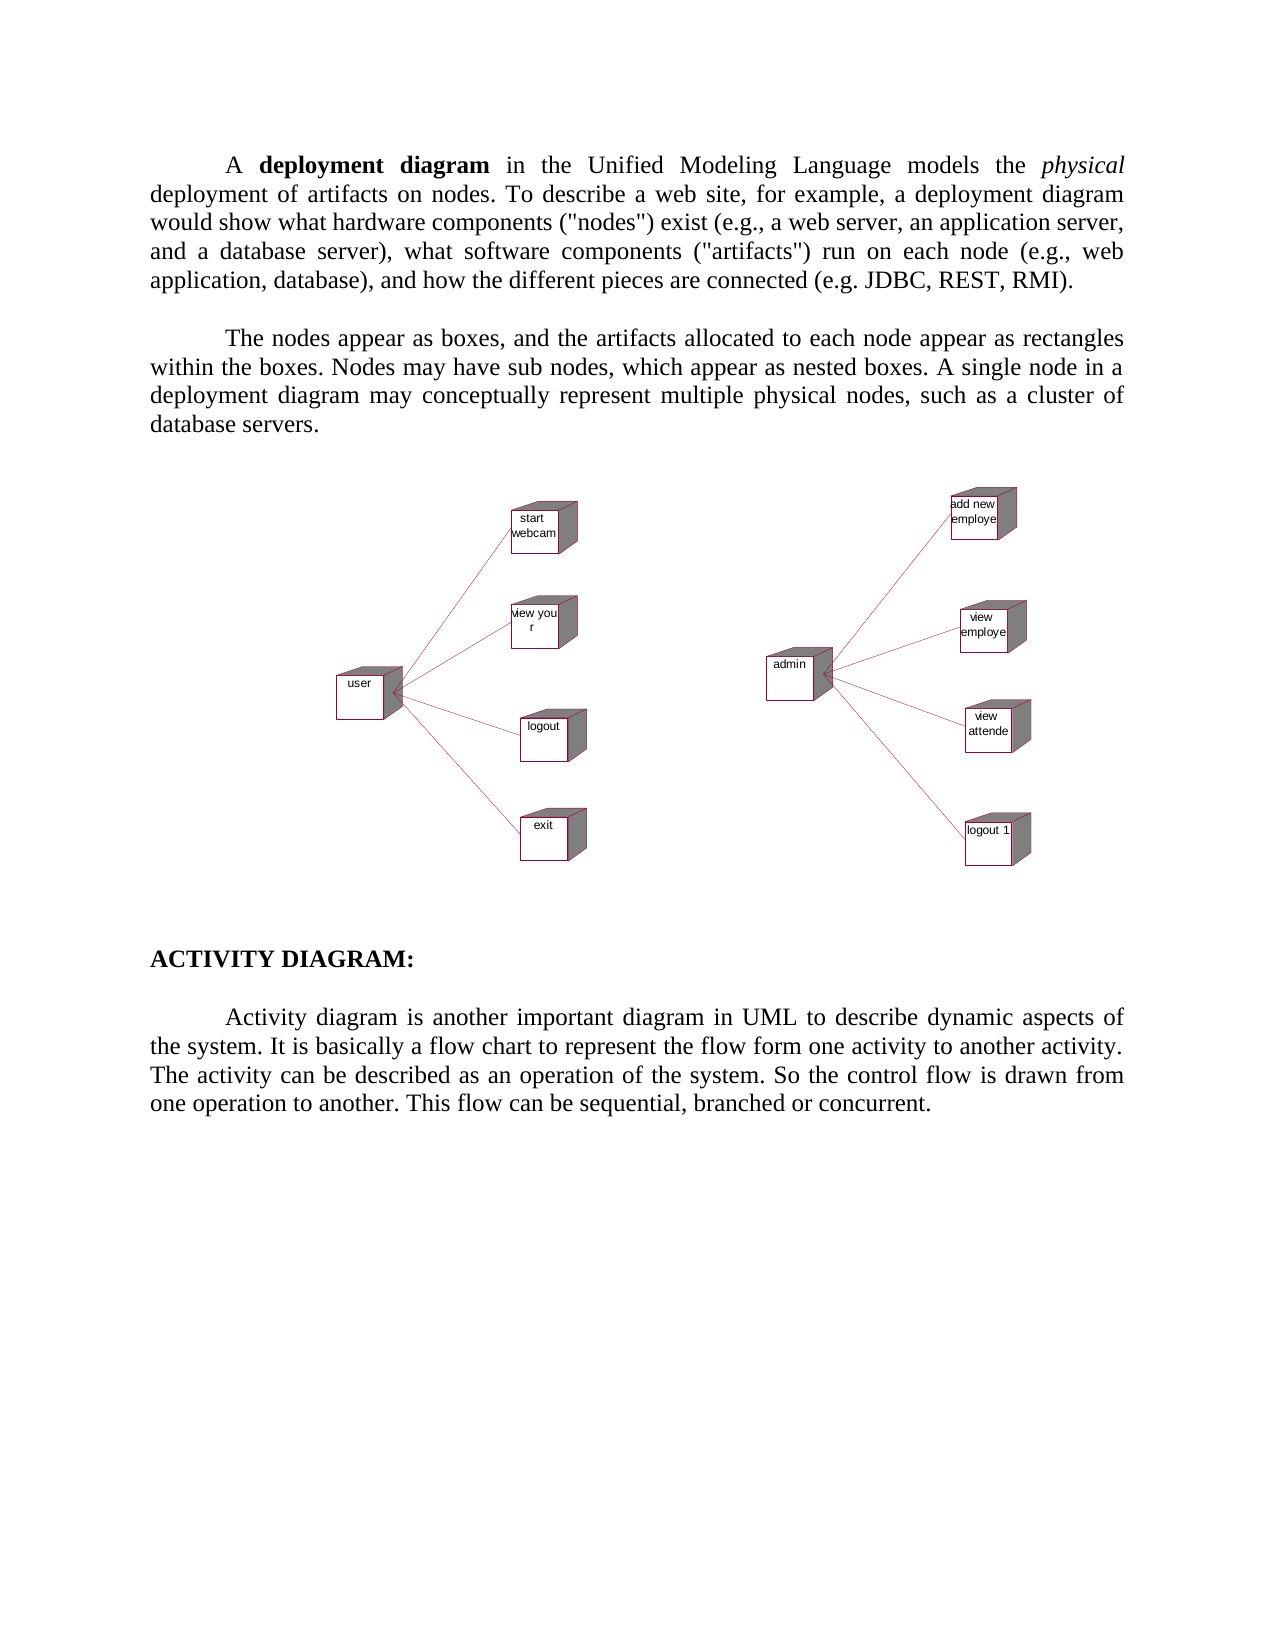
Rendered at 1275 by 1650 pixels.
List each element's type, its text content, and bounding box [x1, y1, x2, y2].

text A deployment diagram in the Unified Modeling Language models the physical deployment of artifacts on nodes. To describe a web site, for example, a deployment diagram would show what hardware components ("nodes") exist (e.g., a web server, an application server, and a database server), what software components ("artifacts") run on each node (e.g., web application, database), and how the different pieces are connected (e.g. JDBC, REST, RMI). [150, 150, 1125, 294]
text The nodes appear as boxes, and the artifacts allocated to each node appear as rectangles within the boxes. Nodes may have sub nodes, which appear as nested boxes. A single node in a deployment diagram may conceptually represent multiple physical nodes, such as a cluster of database servers. [150, 323, 1125, 438]
text ACTIVITY DIAGRAM: [150, 944, 1125, 973]
text Activity diagram is another important diagram in UML to describe dynamic aspects of the system. It is basically a flow chart to represent the flow form one activity to another activity. The activity can be described as an operation of the system. So the control flow is drawn from one operation to another. This flow can be sequential, branched or concurrent. [150, 1002, 1125, 1117]
